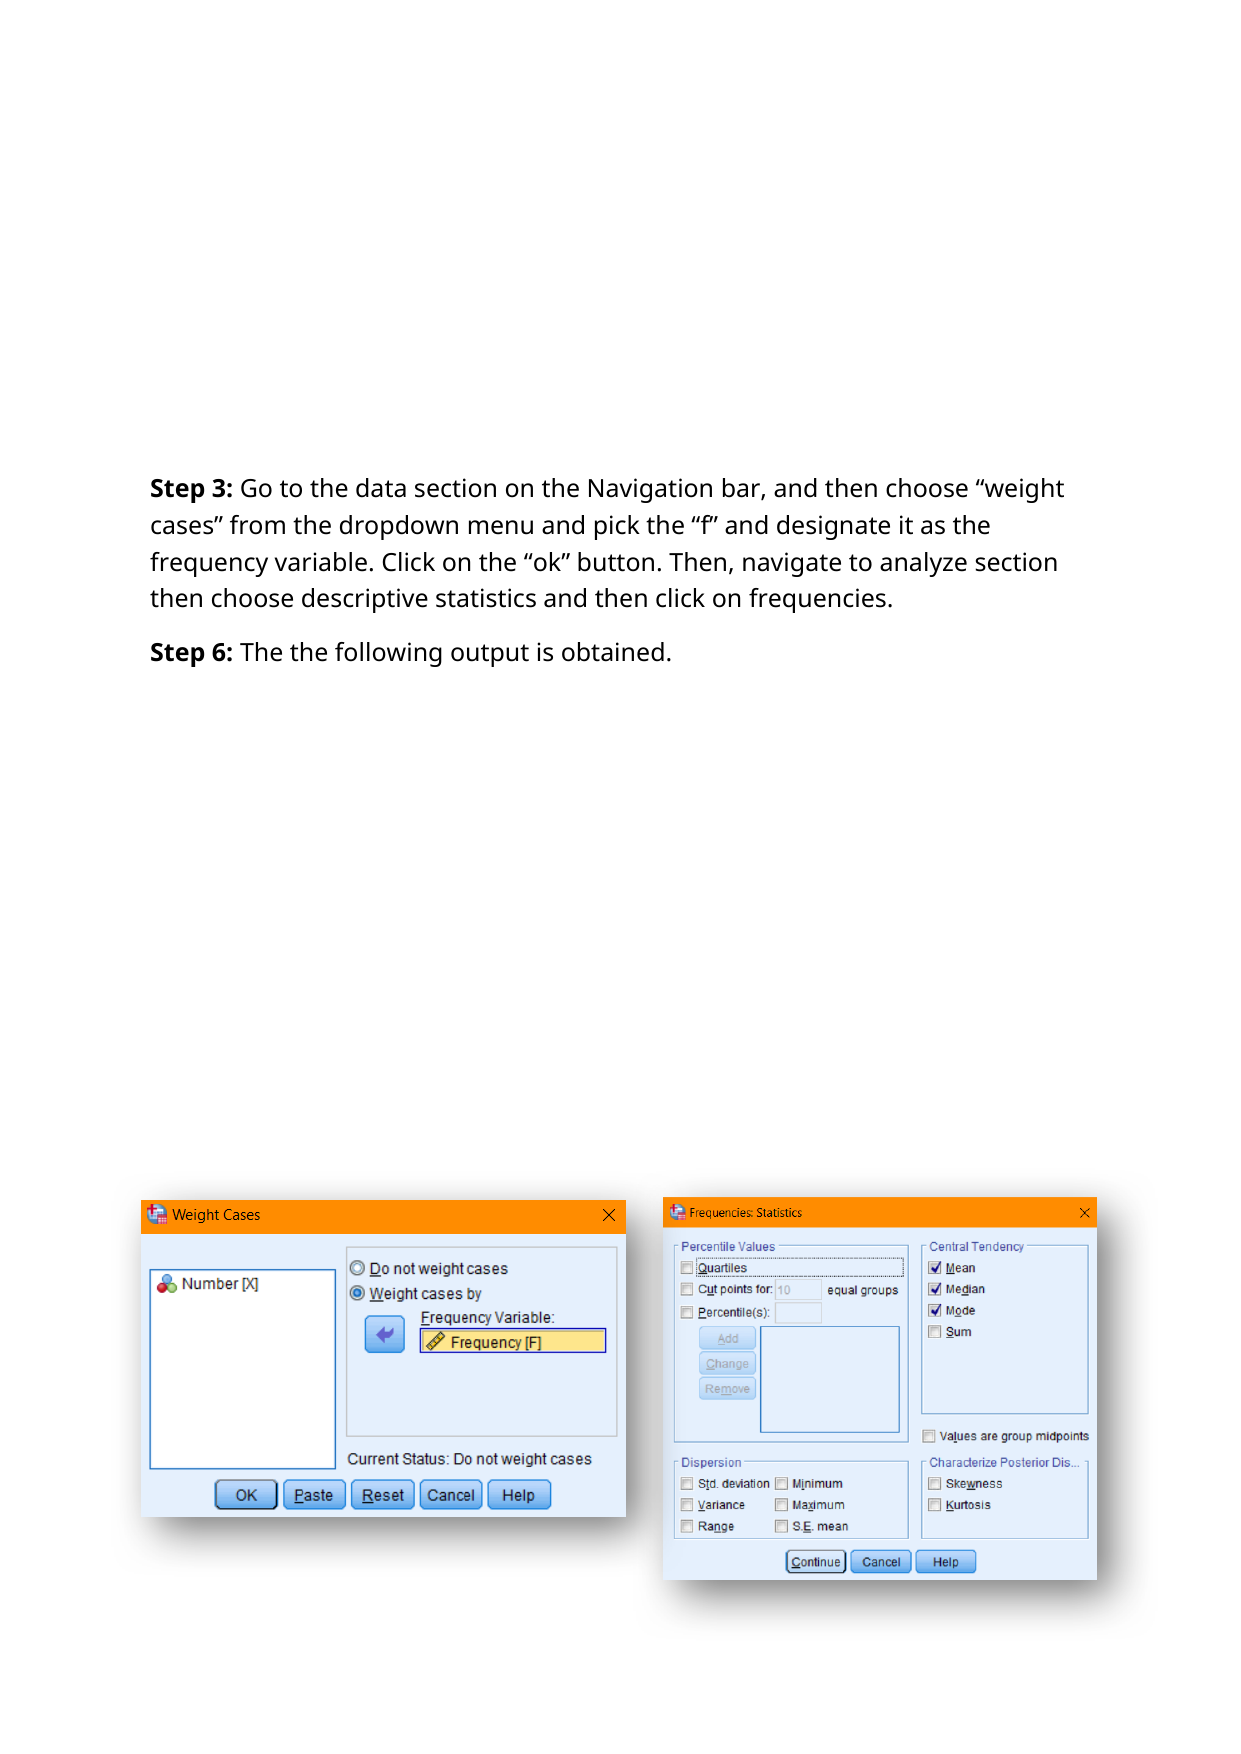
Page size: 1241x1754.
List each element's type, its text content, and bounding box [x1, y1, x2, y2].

picture [141, 1200, 626, 1517]
text Step 3: Go to the data section on the Navigation bar, and then choose “weight cases” from the dropdown menu and pick the “f” and designate it as the frequency variable. Click on the “ok” button. Then, navigate to analyze section then choose descriptive statistics and then click on frequencies. [150, 471, 1090, 615]
picture [663, 1197, 1097, 1580]
text Step 6: The the following output is obtained. [150, 634, 1090, 668]
